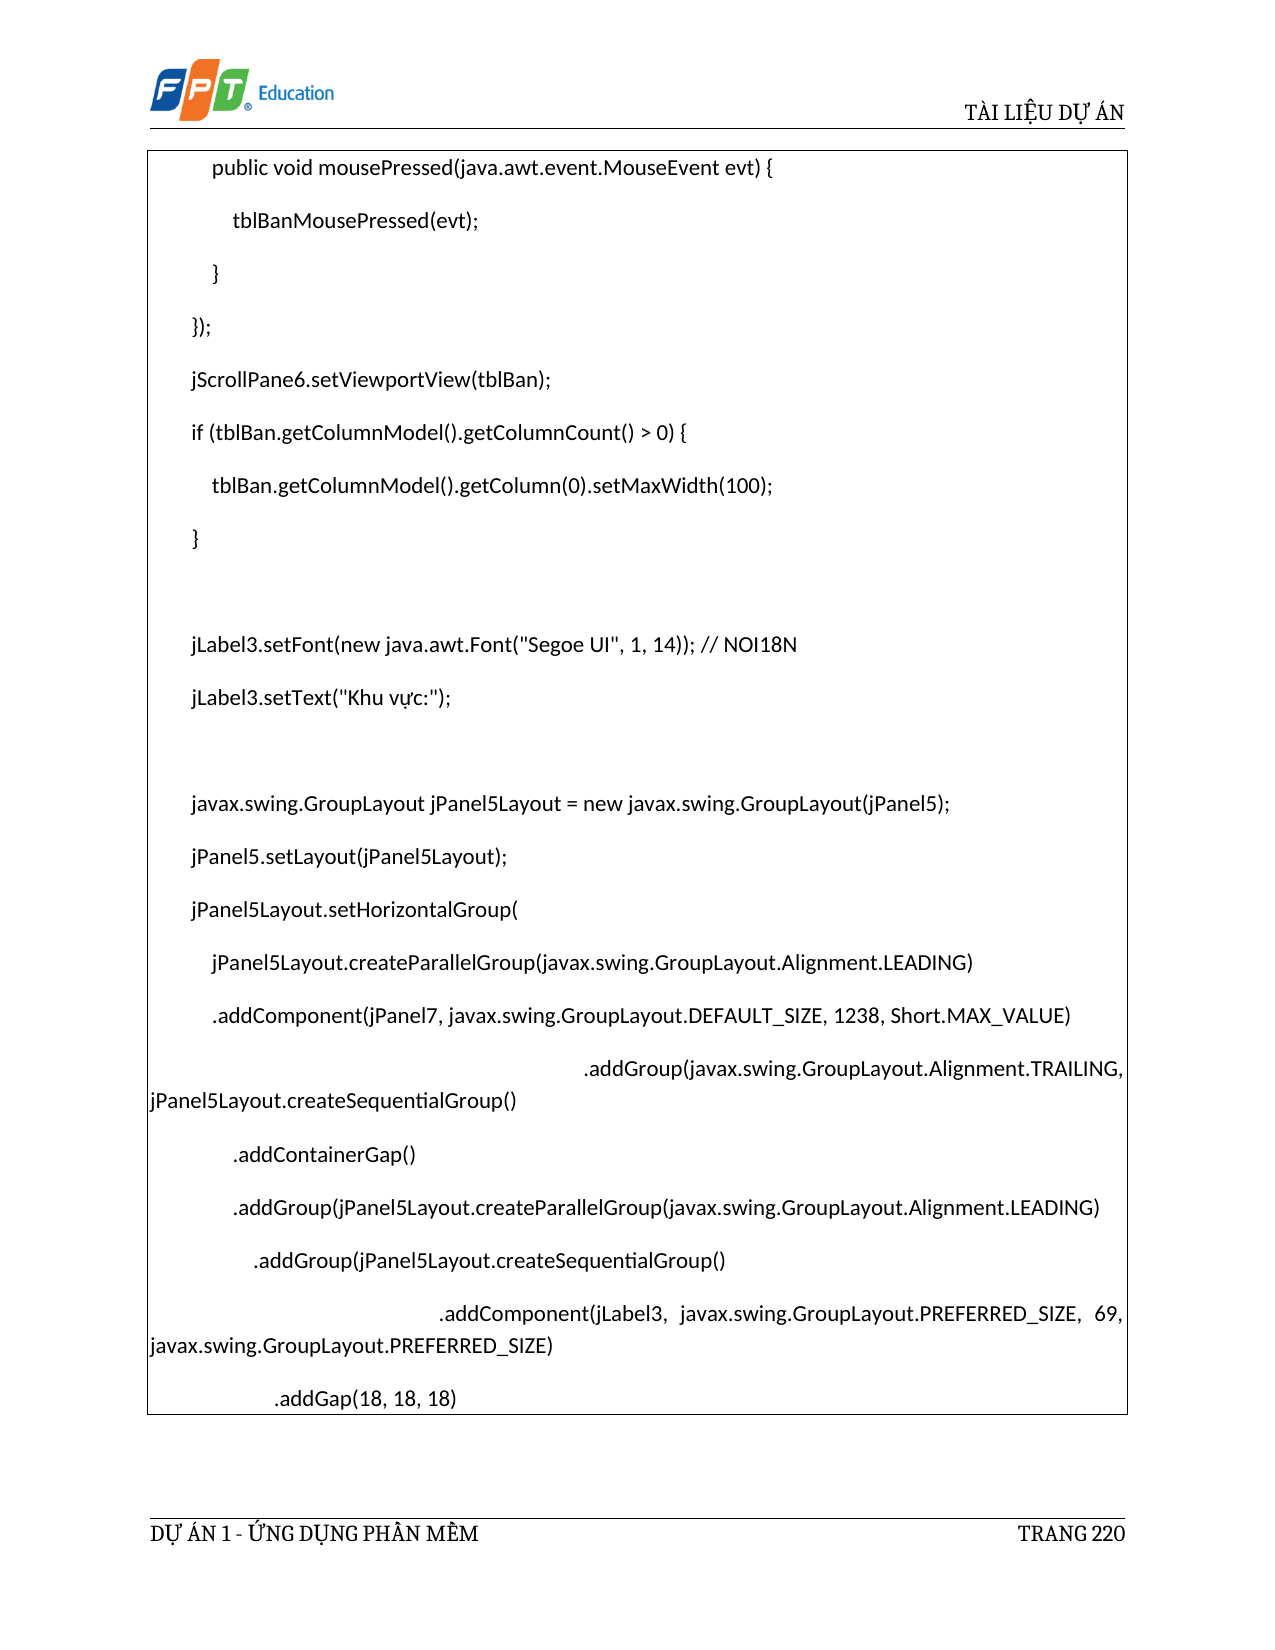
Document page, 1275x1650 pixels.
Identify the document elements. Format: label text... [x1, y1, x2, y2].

text } [148, 521, 1127, 552]
text .addGap(18, 18, 18) [148, 1381, 1127, 1414]
text tblBanMousePressed(evt); [148, 203, 1127, 234]
text jLabel3.setFont(new java.awt.Font("Segoe UI", 1, 14)); // NOI18N [148, 627, 1127, 658]
text .addComponent(jLabel3, javax.swing.GroupLayout.PREFERRED_SIZE, 69, javax.swing.GroupLayout.PREFERRED_SIZE) [148, 1296, 1127, 1359]
text .addGroup(jPanel5Layout.createParallelGroup(javax.swing.GroupLayout.Alignment.LEADING) [148, 1189, 1127, 1221]
picture [150, 59, 336, 121]
text .addGroup(javax.swing.GroupLayout.Alignment.TRAILING, jPanel5Layout.createSequentialGroup() [148, 1051, 1127, 1115]
text .addComponent(jPanel7, javax.swing.GroupLayout.DEFAULT_SIZE, 1238, Short.MAX_VALUE) [148, 998, 1127, 1029]
text .addContainerGap() [148, 1137, 1127, 1168]
text jPanel5Layout.createParallelGroup(javax.swing.GroupLayout.Alignment.LEADING) [148, 945, 1127, 976]
text .addGroup(jPanel5Layout.createSequentialGroup() [148, 1243, 1127, 1274]
text jPanel5.setLayout(jPanel5Layout); [148, 839, 1127, 870]
text } [148, 256, 1127, 287]
text javax.swing.GroupLayout jPanel5Layout = new javax.swing.GroupLayout(jPanel5); [148, 786, 1127, 817]
text jScrollPane6.setViewportView(tblBan); [148, 362, 1127, 393]
text if (tblBan.getColumnModel().getColumnCount() > 0) { [148, 415, 1127, 446]
text jLabel3.setText("Khu vực:"); [148, 680, 1127, 711]
text tblBan.getColumnModel().getColumn(0).setMaxWidth(100); [148, 468, 1127, 499]
text }); [148, 309, 1127, 340]
text jPanel5Layout.setHorizontalGroup( [148, 892, 1127, 923]
text public void mousePressed(java.awt.event.MouseEvent evt) { [148, 151, 1127, 181]
